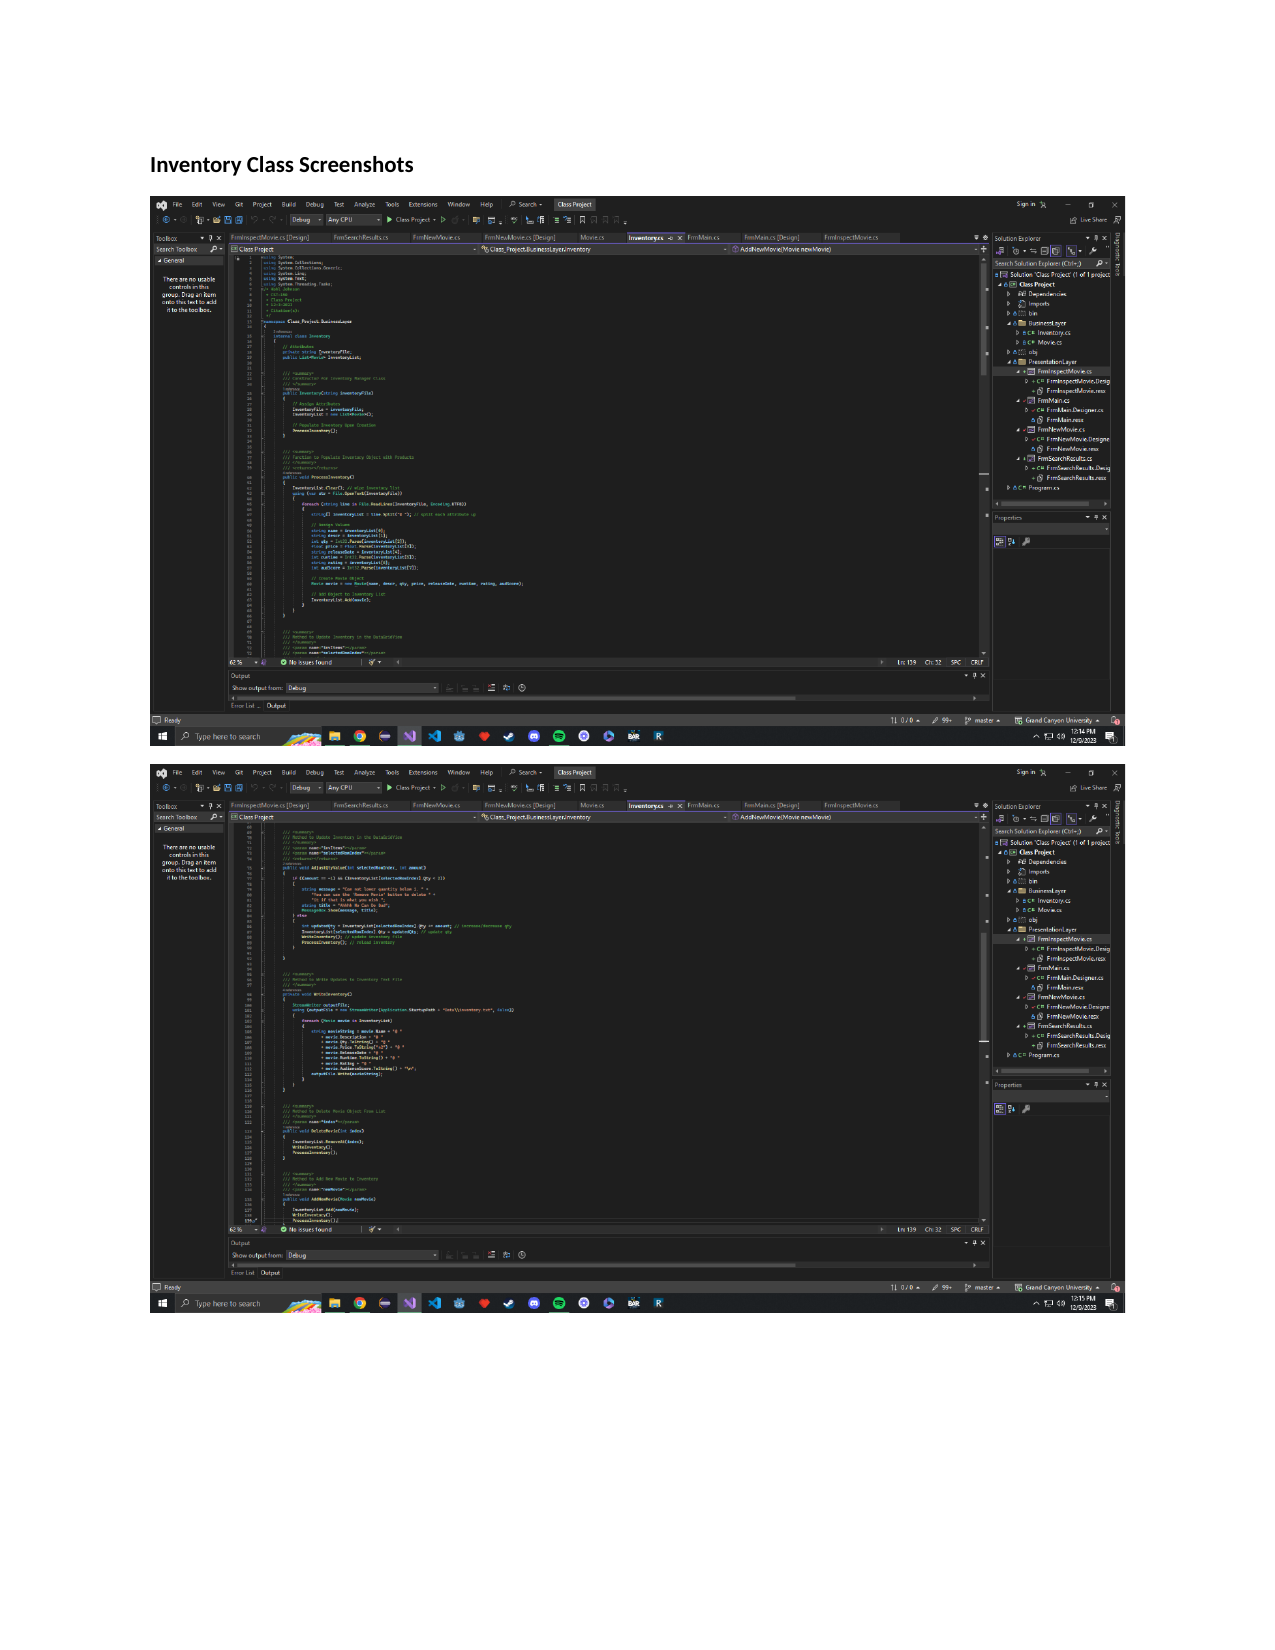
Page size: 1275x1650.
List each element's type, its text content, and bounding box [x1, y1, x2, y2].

picture [150, 196, 1125, 746]
picture [150, 764, 1125, 1313]
text Inventory Class Screenshots [150, 150, 1125, 178]
